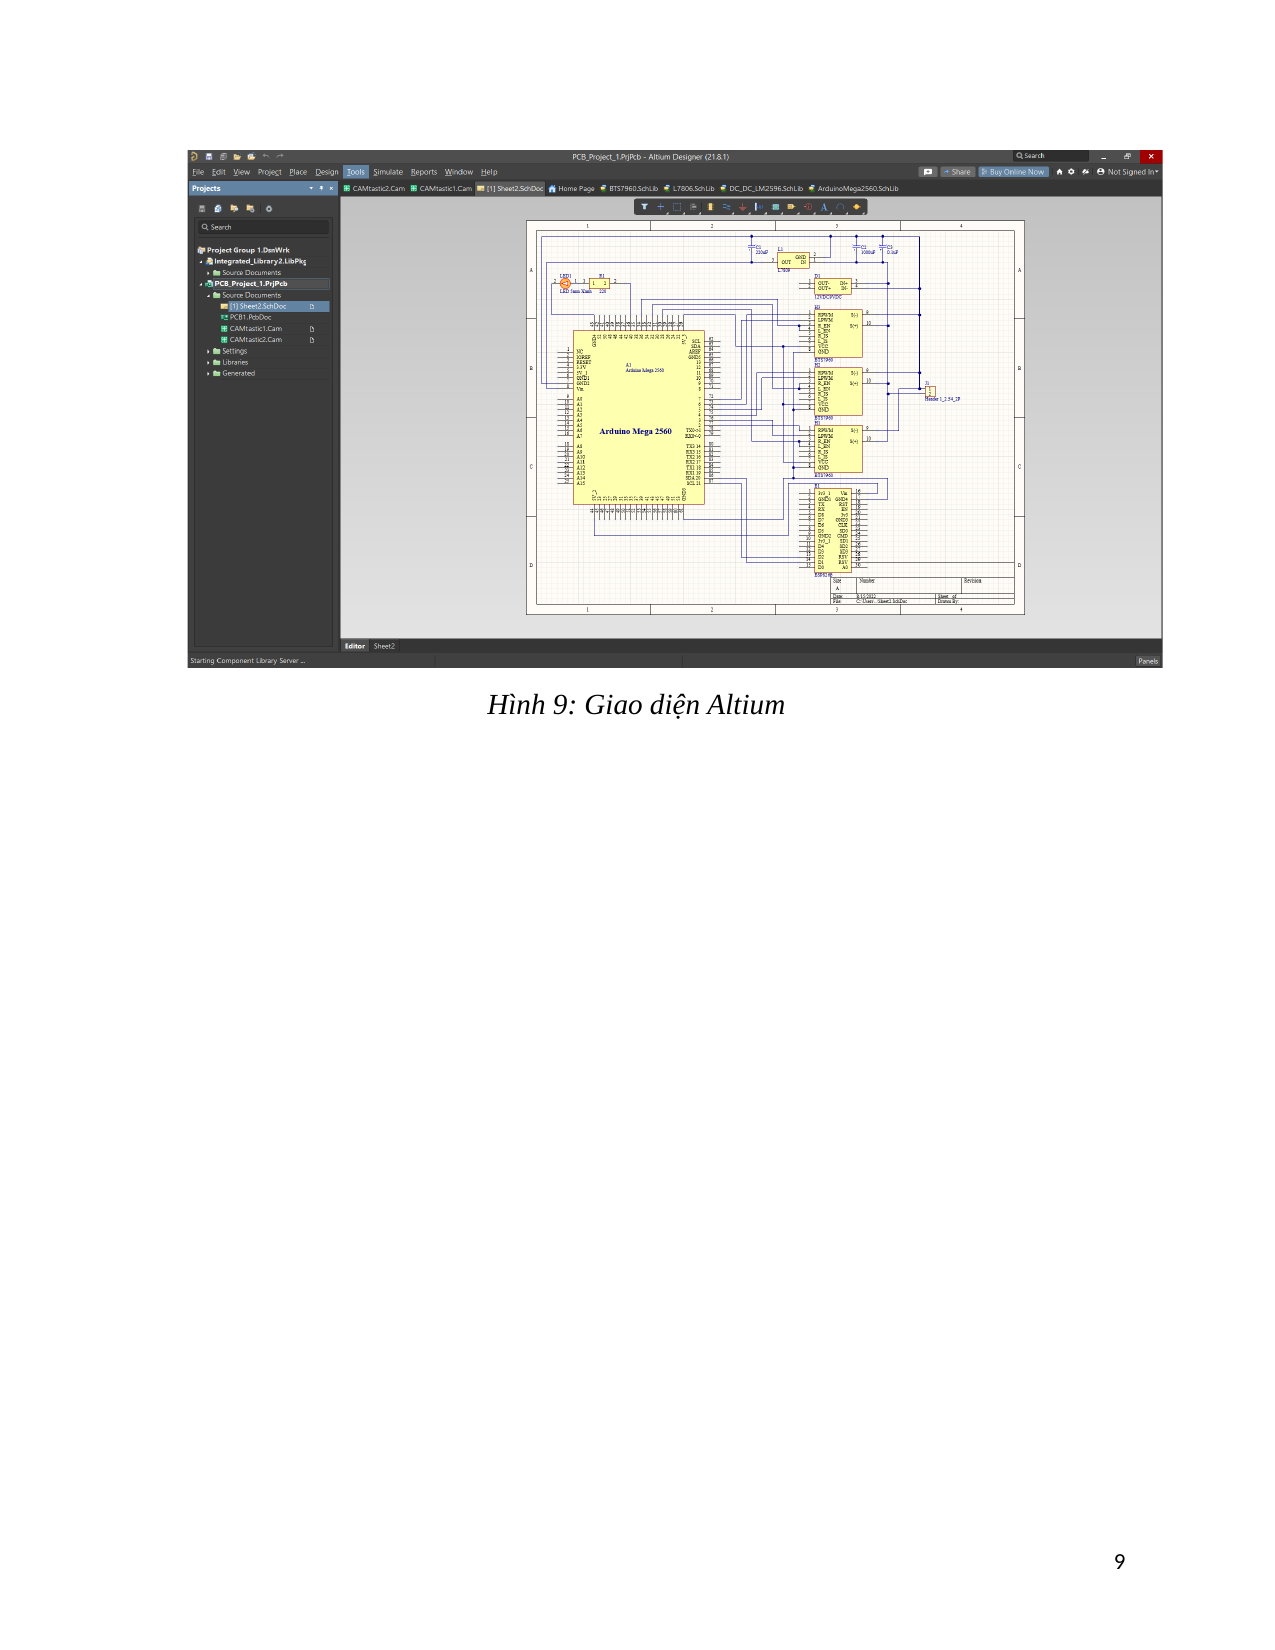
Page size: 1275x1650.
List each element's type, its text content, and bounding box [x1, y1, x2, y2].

text Hình 9: Giao diện Altium [150, 687, 1125, 720]
picture [187, 150, 1163, 668]
